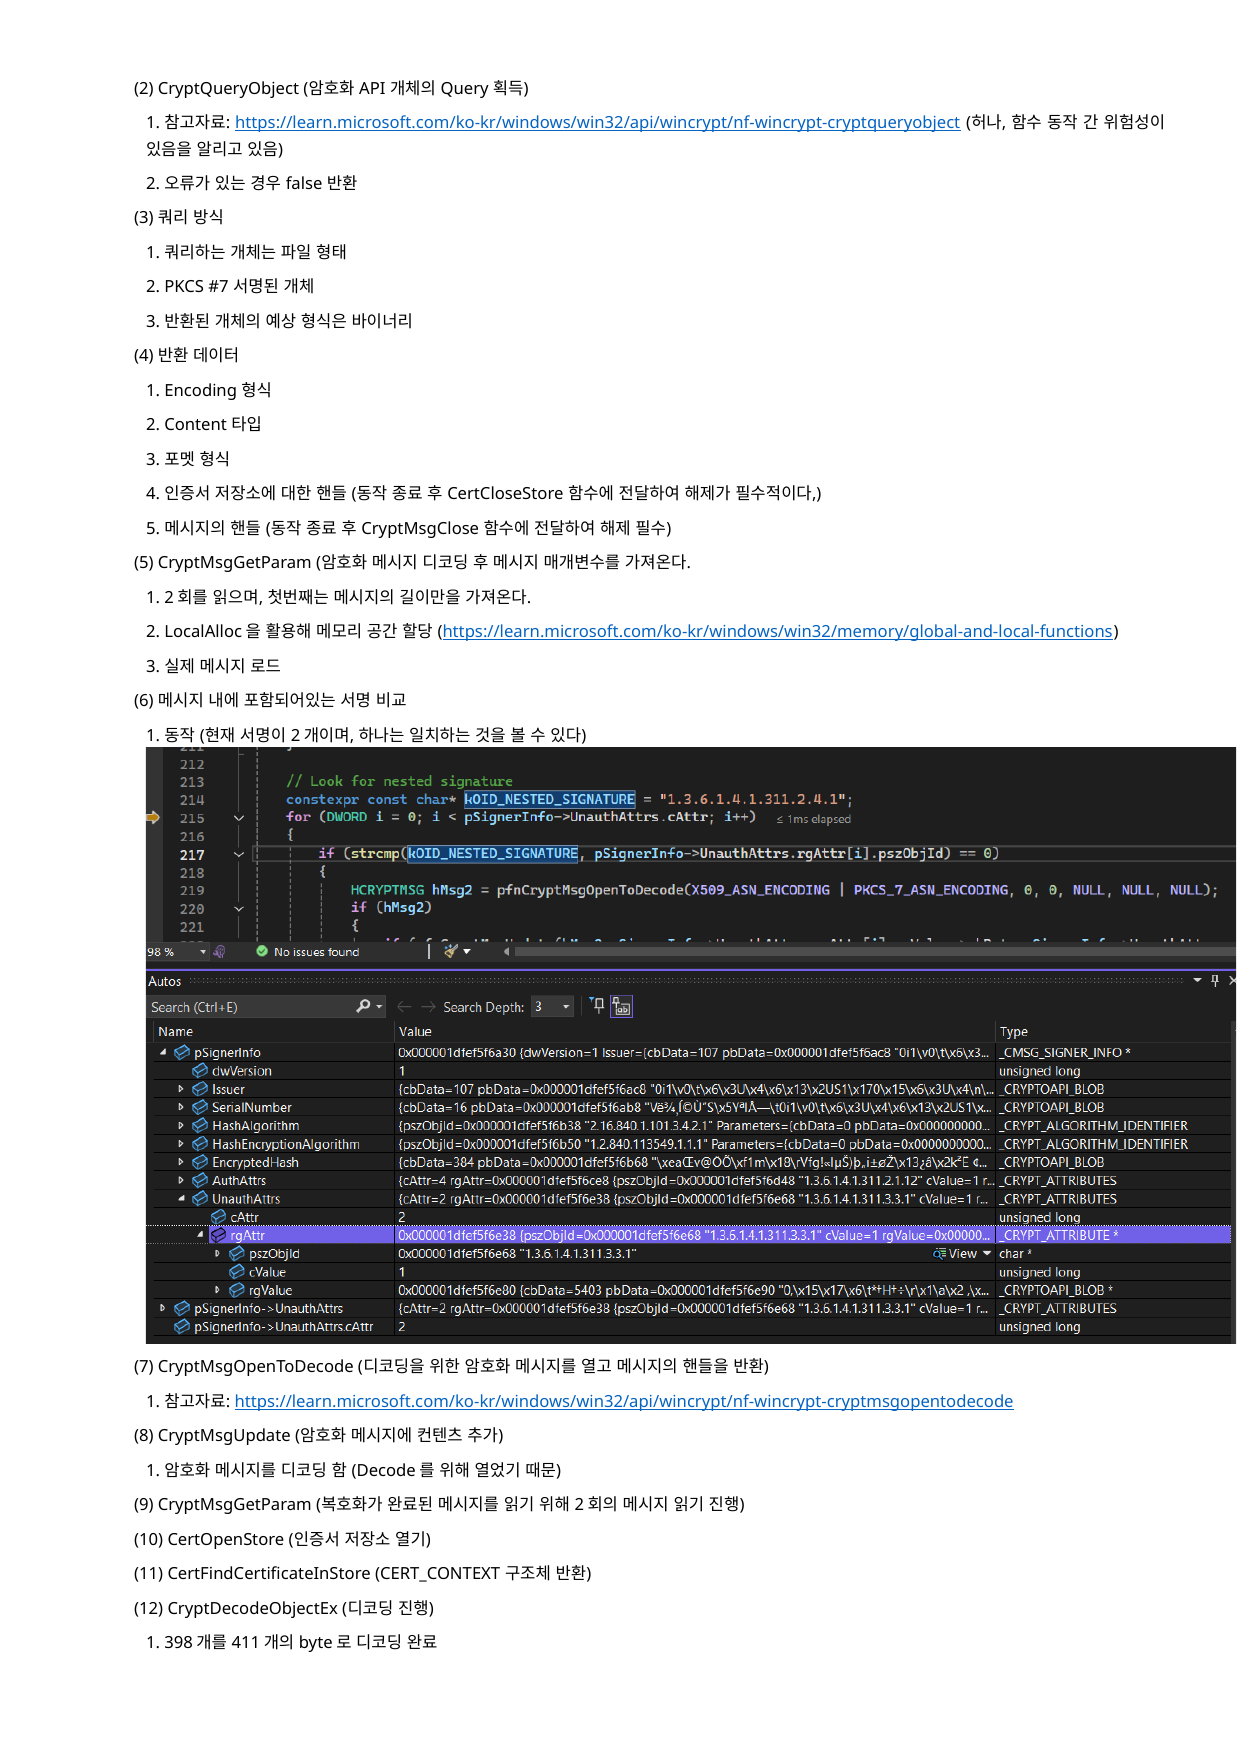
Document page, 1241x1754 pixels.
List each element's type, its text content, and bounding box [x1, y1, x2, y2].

subtitle 반환된 개체의 예상 형식은 바이너리 [146, 308, 1165, 332]
subtitle 반환 데이터 [134, 342, 1165, 367]
subtitle CryptDecodeObjectEx (디코딩 진행) [134, 1595, 1165, 1619]
subtitle CryptMsgGetParam (복호화가 완료된 메시지를 읽기 위해 2회의 메시지 읽기 진행) [134, 1491, 1165, 1516]
subtitle 암호화 메시지를 디코딩 함 (Decode를 위해 열었기 때문) [146, 1457, 1165, 1481]
subtitle CertOpenStore (인증서 저장소 열기) [134, 1526, 1165, 1550]
subtitle CryptMsgUpdate (암호화 메시지에 컨텐츠 추가) [134, 1422, 1165, 1447]
subtitle LocalAlloc을 활용해 메모리 공간 할당 (https://learn.microsoft.com/ko-kr/windows/win32/memory/global-and-local-functions) [146, 618, 1165, 643]
subtitle 실제 메시지 로드 [146, 653, 1165, 677]
subtitle 인증서 저장소에 대한 핸들 (동작 종료 후 CertCloseStore 함수에 전달하여 해제가 필수적이다,) [146, 480, 1165, 505]
subtitle 메시지 내에 포함되어있는 서명 비교 [134, 687, 1165, 712]
subtitle Content 타입 [146, 411, 1165, 436]
subtitle 참고자료: https://learn.microsoft.com/ko-kr/windows/win32/api/wincrypt/nf-wincrypt-cryptmsgopentodecode [146, 1388, 1165, 1412]
subtitle 398개를 411개의 byte로 디코딩 완료 [146, 1629, 1165, 1653]
subtitle 쿼리하는 개체는 파일 형태 [146, 239, 1165, 263]
subtitle CertFindCertificateInStore (CERT_CONTEXT 구조체 반환) [134, 1560, 1165, 1584]
subtitle 참고자료: https://learn.microsoft.com/ko-kr/windows/win32/api/wincrypt/nf-wincrypt-cryptqueryobject (허나, 함수 동작 간 위험성이 있음을 알리고 있음) [146, 109, 1165, 160]
subtitle 메시지의 핸들 (동작 종료 후 CryptMsgClose 함수에 전달하여 해제 필수) [146, 515, 1165, 539]
subtitle 동작 (현재 서명이 2개이며, 하나는 일치하는 것을 볼 수 있다) [146, 722, 1165, 747]
picture [145, 747, 1237, 1344]
subtitle PKCS #7 서명된 개체 [146, 273, 1165, 298]
subtitle CryptMsgOpenToDecode (디코딩을 위한 암호화 메시지를 열고 메시지의 핸들을 반환) [134, 1353, 1165, 1378]
subtitle 쿼리 방식 [134, 204, 1165, 229]
subtitle Encoding 형식 [146, 377, 1165, 401]
subtitle 오류가 있는 경우 false 반환 [146, 170, 1165, 194]
subtitle CryptQueryObject (암호화 API 개체의 Query 획득) [134, 75, 1165, 99]
subtitle 2회를 읽으며, 첫번째는 메시지의 길이만을 가져온다. [146, 584, 1165, 608]
subtitle 포멧 형식 [146, 446, 1165, 470]
subtitle CryptMsgGetParam (암호화 메시지 디코딩 후 메시지 매개변수를 가져온다. [134, 549, 1165, 574]
